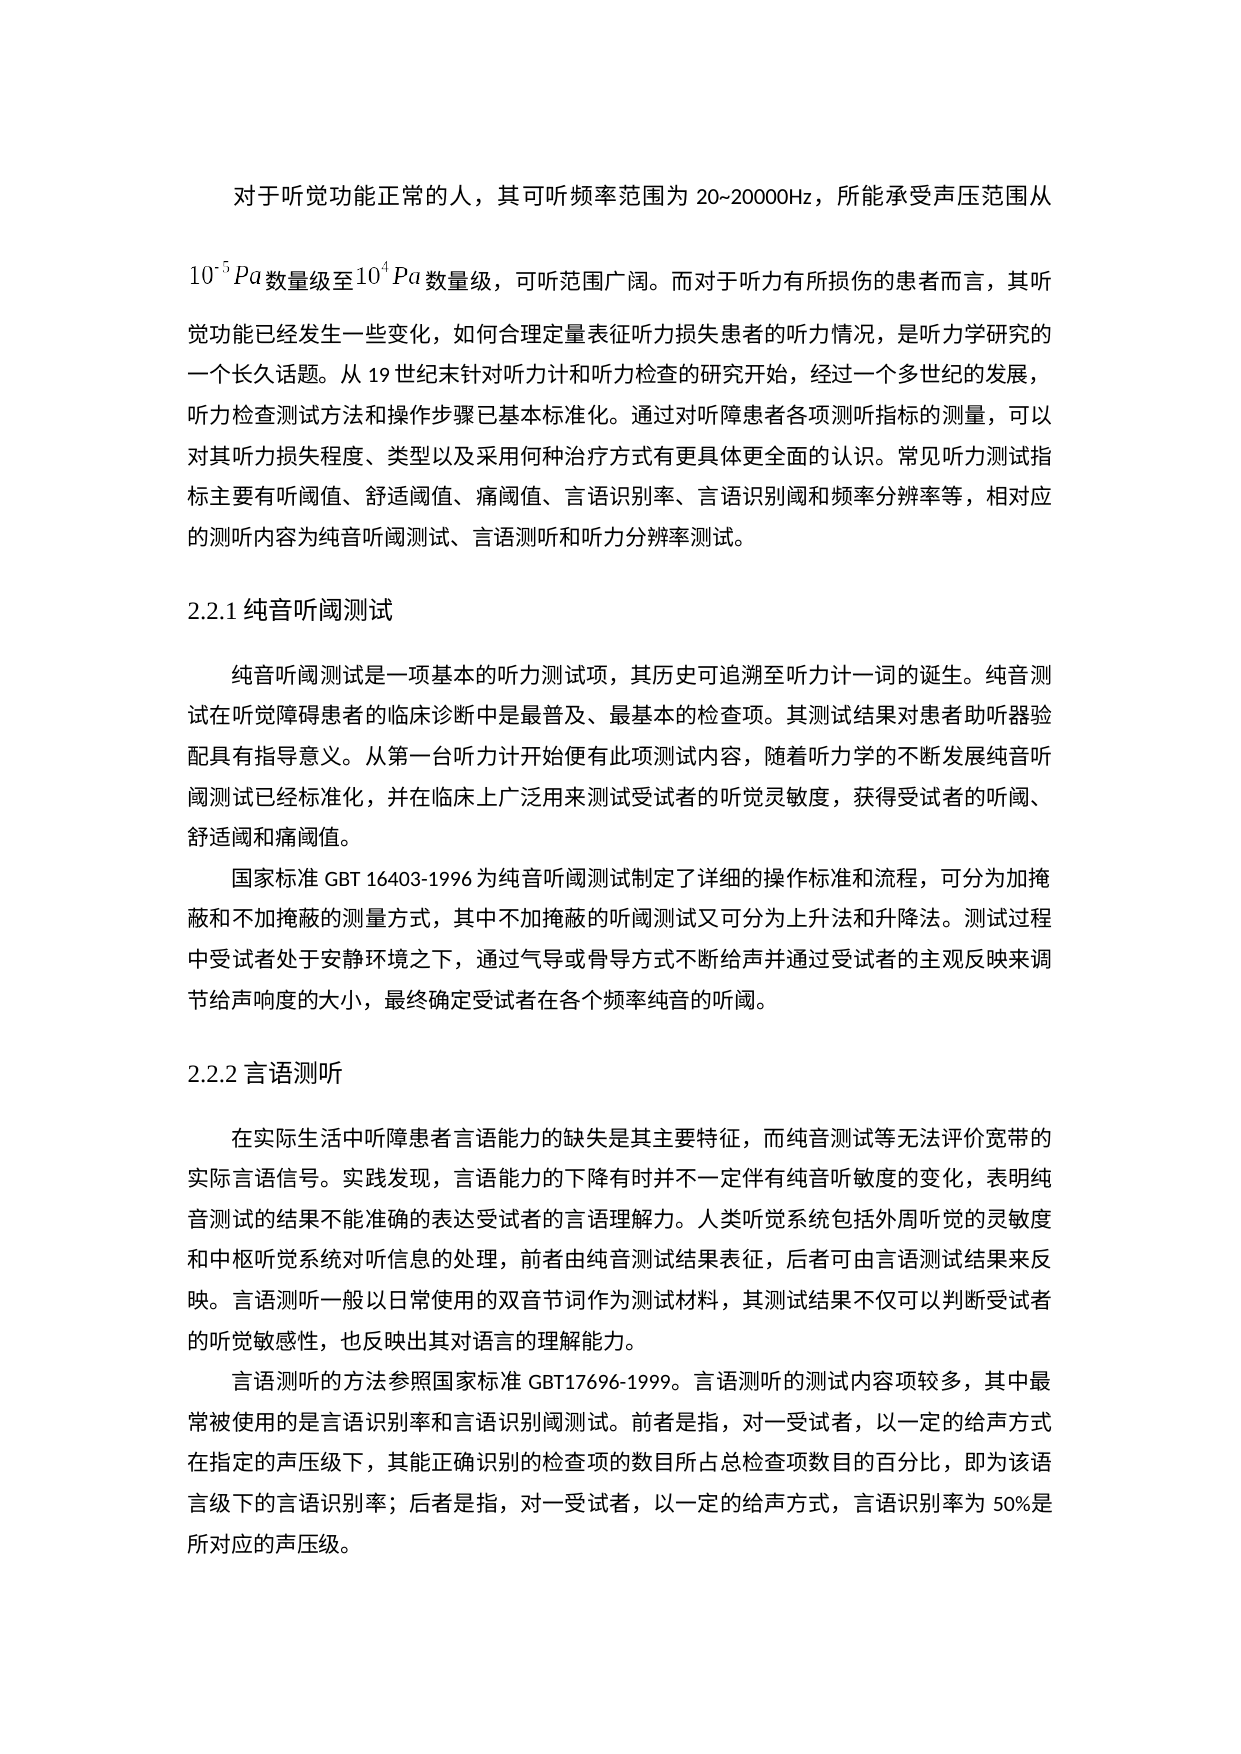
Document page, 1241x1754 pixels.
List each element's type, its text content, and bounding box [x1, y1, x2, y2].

text 在实际生活中听障患者言语能力的缺失是其主要特征，而纯音测试等无法评价宽带的实际言语信号。实践发现，言语能力的下降有时并不一定伴有纯音听敏度的变化，表明纯音测试的结果不能准确的表达受试者的言语理解力。人类听觉系统包括外周听觉的灵敏度和中枢听觉系统对听信息的处理，前者由纯音测试结果表征，后者可由言语测试结果来反映。言语测听一般以日常使用的双音节词作为测试材料，其测试结果不仅可以判断受试者的听觉敏感性，也反映出其对语言的理解能力。 [187, 1120, 1053, 1356]
list 纯音听阈测试 [187, 576, 1053, 641]
text 言语测听的方法参照国家标准GBT17696-1999。言语测听的测试内容项较多，其中最常被使用的是言语识别率和言语识别阈测试。前者是指，对一受试者，以一定的给声方式，在指定的声压级下，其能正确识别的检查项的数目所占总检查项数目的百分比，即为该语言级下的言语识别率；后者是指，对一受试者，以一定的给声方式，言语识别率为50%是所对应的声压级。 [187, 1364, 1053, 1559]
list 言语测听 [187, 1039, 1053, 1104]
text 对于听觉功能正常的人，其可听频率范围为20~20000Hz，所能承受声压范围从数量级至数量级，可听范围广阔。而对于听力有所损伤的患者而言，其听觉功能已经发生一些变化，如何合理定量表征听力损失患者的听力情况，是听力学研究的一个长久话题。从19世纪末针对听力计和听力检查的研究开始，经过一个多世纪的发展，听力检查测试方法和操作步骤已基本标准化。通过对听障患者各项测听指标的测量，可以对其听力损失程度、类型以及采用何种治疗方式有更具体更全面的认识。常见听力测试指标主要有听阈值、舒适阈值、痛阈值、言语识别率、言语识别阈和频率分辨率等，相对应的测听内容为纯音听阈测试、言语测听和听力分辨率测试。 [187, 162, 1053, 552]
text 国家标准GBT 16403-1996为纯音听阈测试制定了详细的操作标准和流程，可分为加掩蔽和不加掩蔽的测量方式，其中不加掩蔽的听阈测试又可分为上升法和升降法。测试过程中受试者处于安静环境之下，通过气导或骨导方式不断给声并通过受试者的主观反映来调节给声响度的大小，最终确定受试者在各个频率纯音的听阈。 [187, 860, 1053, 1015]
text 纯音听阈测试是一项基本的听力测试项，其历史可追溯至听力计一词的诞生。纯音测试在听觉障碍患者的临床诊断中是最普及、最基本的检查项。其测试结果对患者助听器验配具有指导意义。从第一台听力计开始便有此项测试内容，随着听力学的不断发展纯音听阈测试已经标准化，并在临床上广泛用来测试受试者的听觉灵敏度，获得受试者的听阈、舒适阈和痛阈值。 [187, 657, 1053, 852]
